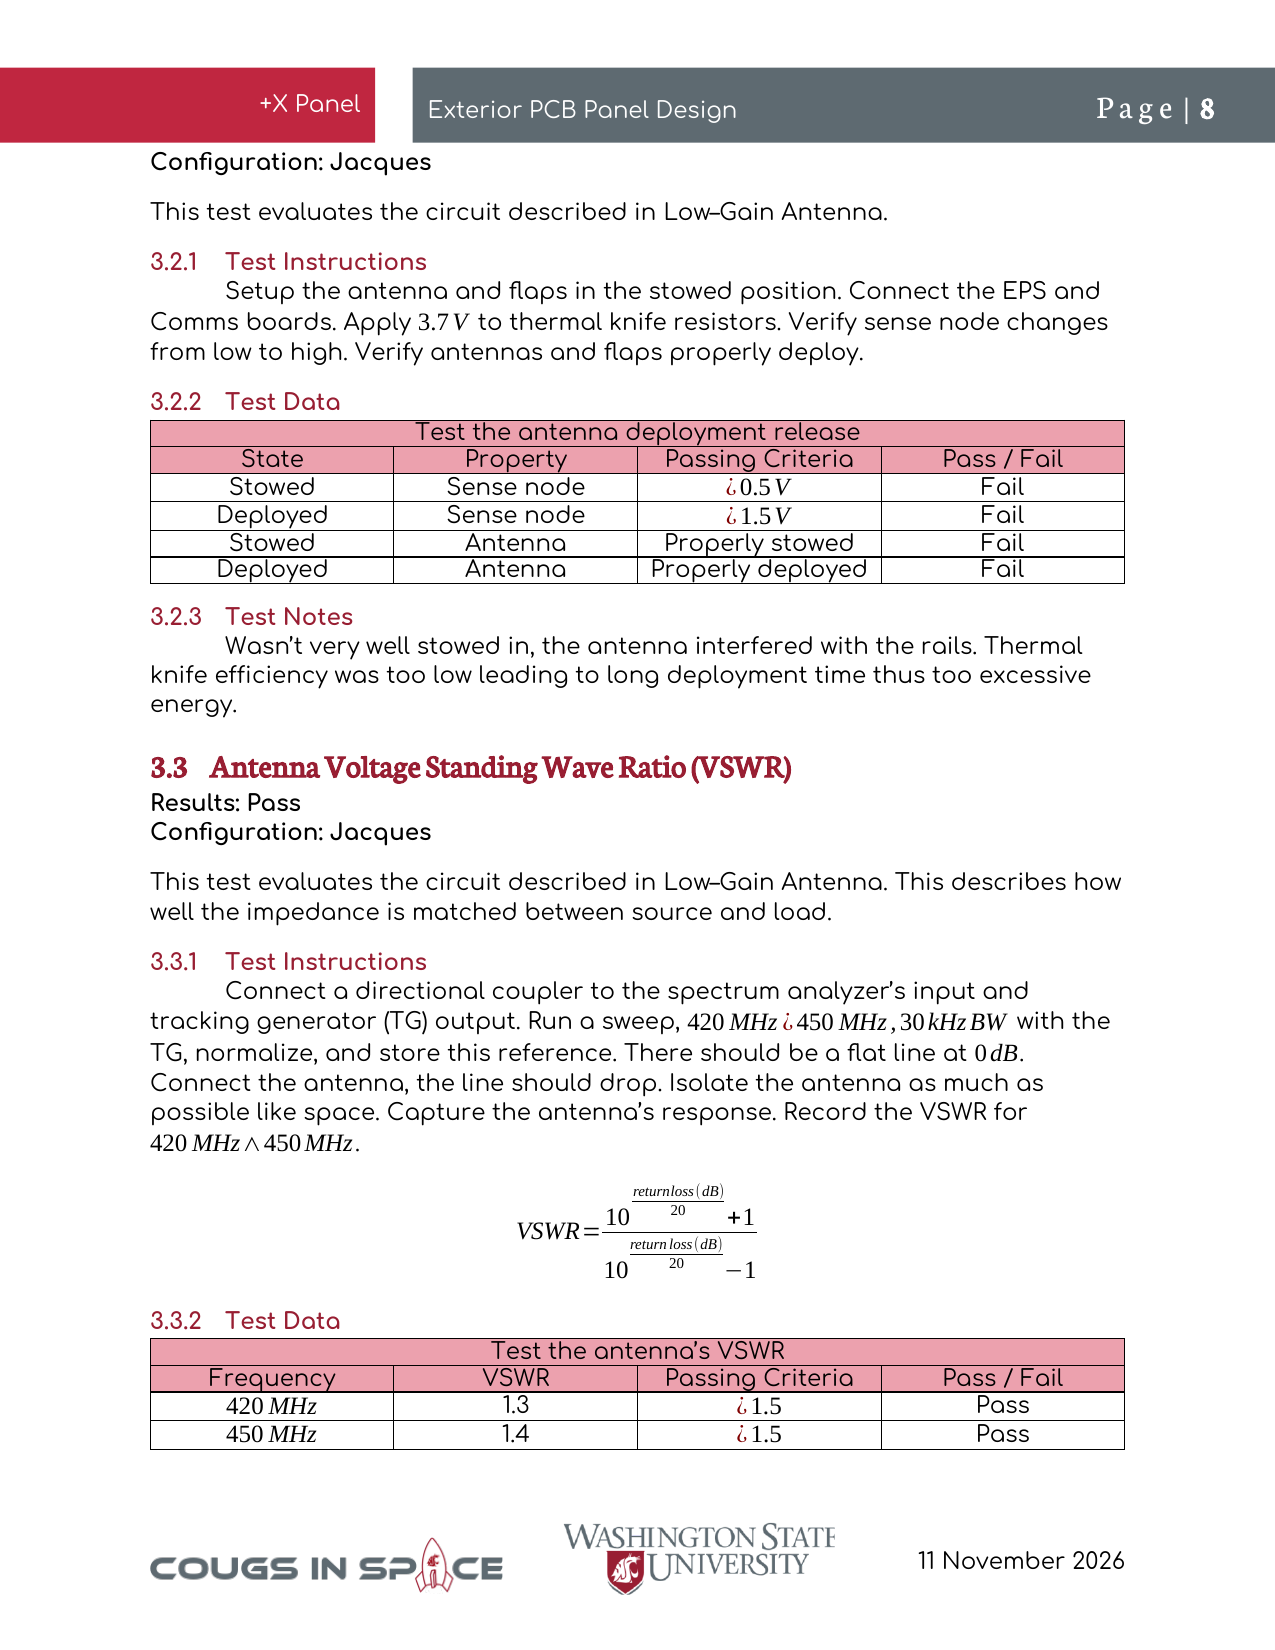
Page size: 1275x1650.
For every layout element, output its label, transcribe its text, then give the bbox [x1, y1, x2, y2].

picture [562, 1522, 835, 1594]
text Configuration: Jacques [150, 821, 1125, 846]
subtitle Antenna Voltage Standing Wave Ratio (VSWR) [150, 743, 1125, 785]
table_cell [151, 1421, 393, 1449]
table_cell VSWR [394, 1366, 637, 1391]
text Wasn’t very well stowed in, the antenna interfered with the rails. Thermal knife efficiency was too low leading to long deployment time thus too excessive energy. [150, 634, 1125, 718]
table_cell Fail [882, 558, 1124, 583]
table_cell [638, 1421, 881, 1449]
table_cell Antenna [394, 531, 637, 556]
table_cell [638, 1393, 881, 1420]
table_header Test the antenna deployment release [151, 421, 1124, 446]
table_cell Passing Criteria [638, 1366, 881, 1391]
text Connect a directional coupler to the spectrum analyzer’s input and tracking generator (TG) output. Run a sweep, with the TG, normalize, and store this reference. There should be a flat line at . Connect the antenna, the line should drop. Isolate the antenna as much as possible like space. Capture the antenna’s response. Record the VSWR for . [150, 979, 1125, 1157]
table_cell Stowed [151, 531, 393, 556]
table_cell [151, 1393, 393, 1420]
table_cell Fail [882, 474, 1124, 501]
subtitle Test Data [150, 1309, 1125, 1334]
text Setup the antenna and flaps in the stowed position. Connect the EPS and Comms boards. Apply to thermal knife resistors. Verify sense node changes from low to high. Verify antennas and flaps properly deploy. [150, 279, 1125, 366]
table_cell 1.3 [394, 1393, 637, 1420]
table_cell 1.4 [394, 1421, 637, 1449]
table_cell Property [394, 447, 637, 473]
text This test evaluates the circuit described in Low–Gain Antenna. [150, 200, 1125, 226]
table_cell [638, 502, 881, 530]
table_cell Sense node [394, 474, 637, 501]
table_cell Pass / Fail [882, 447, 1124, 473]
subtitle Test Data [150, 390, 1125, 416]
table_cell Deployed [151, 558, 393, 583]
text Configuration: Jacques [150, 150, 1125, 176]
table_cell Properly deployed [638, 558, 881, 583]
table_cell State [151, 447, 393, 473]
table_cell Stowed [151, 474, 393, 501]
table_cell Fail [882, 531, 1124, 556]
table_header Test the antenna’s VSWR [151, 1339, 1124, 1365]
table_cell Fail [882, 502, 1124, 530]
picture [150, 1537, 503, 1594]
table_cell Deployed [151, 502, 393, 530]
table_cell Antenna [394, 558, 637, 583]
text This test evaluates the circuit described in Low–Gain Antenna. This describes how well the impedance is matched between source and load. [150, 871, 1125, 925]
text Results: Pass [150, 791, 1125, 817]
subtitle Test Instructions [150, 250, 1125, 276]
table_cell Sense node [394, 502, 637, 530]
table_cell Passing Criteria [638, 447, 881, 473]
table_cell Frequency [151, 1366, 393, 1391]
table_cell Pass / Fail [882, 1366, 1124, 1391]
subtitle Test Instructions [150, 950, 1125, 976]
table_cell Pass [882, 1421, 1124, 1449]
table_cell Properly stowed [638, 531, 881, 556]
subtitle Test Notes [150, 605, 1125, 630]
table_cell Pass [882, 1393, 1124, 1420]
table_cell [638, 474, 881, 501]
